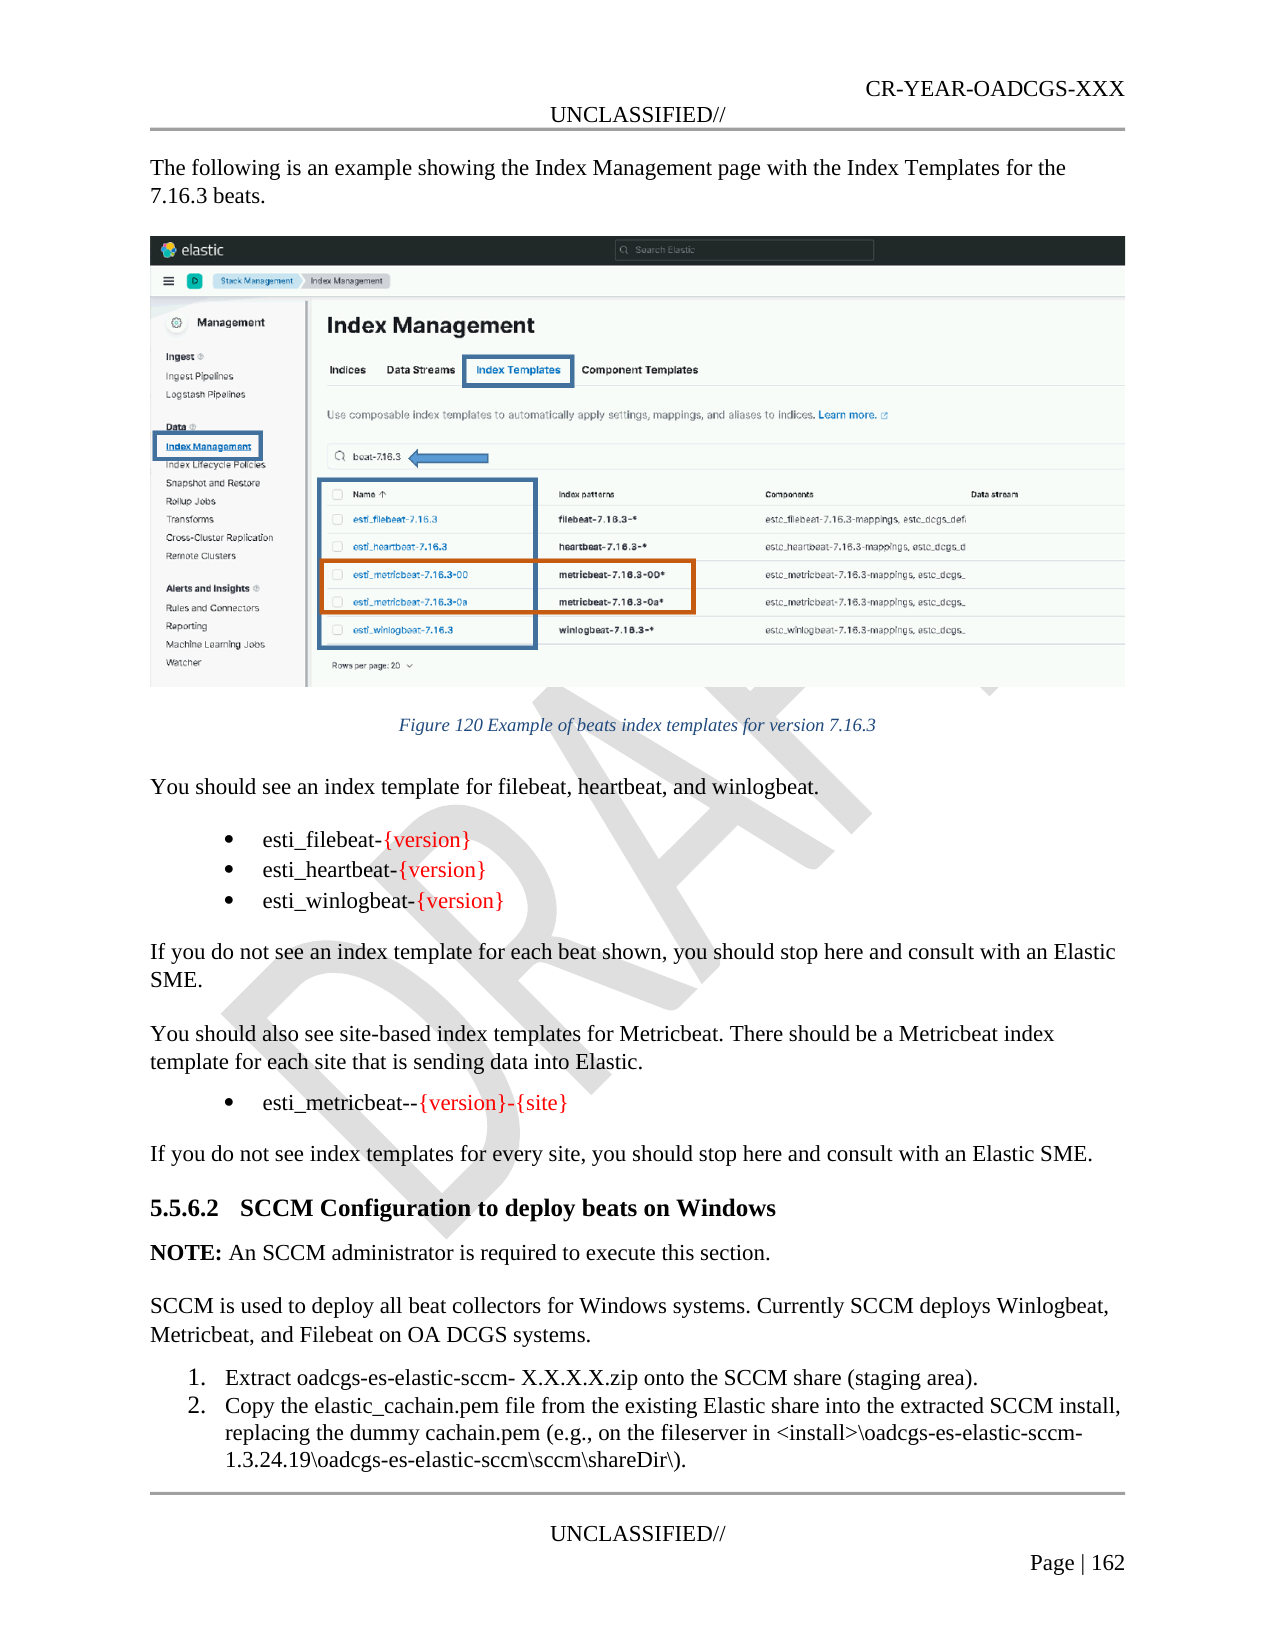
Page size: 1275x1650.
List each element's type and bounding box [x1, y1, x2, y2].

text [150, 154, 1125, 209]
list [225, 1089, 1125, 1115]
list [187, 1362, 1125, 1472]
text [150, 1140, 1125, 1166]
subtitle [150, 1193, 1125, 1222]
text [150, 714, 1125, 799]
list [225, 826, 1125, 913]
picture [150, 236, 1125, 687]
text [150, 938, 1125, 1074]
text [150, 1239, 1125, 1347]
